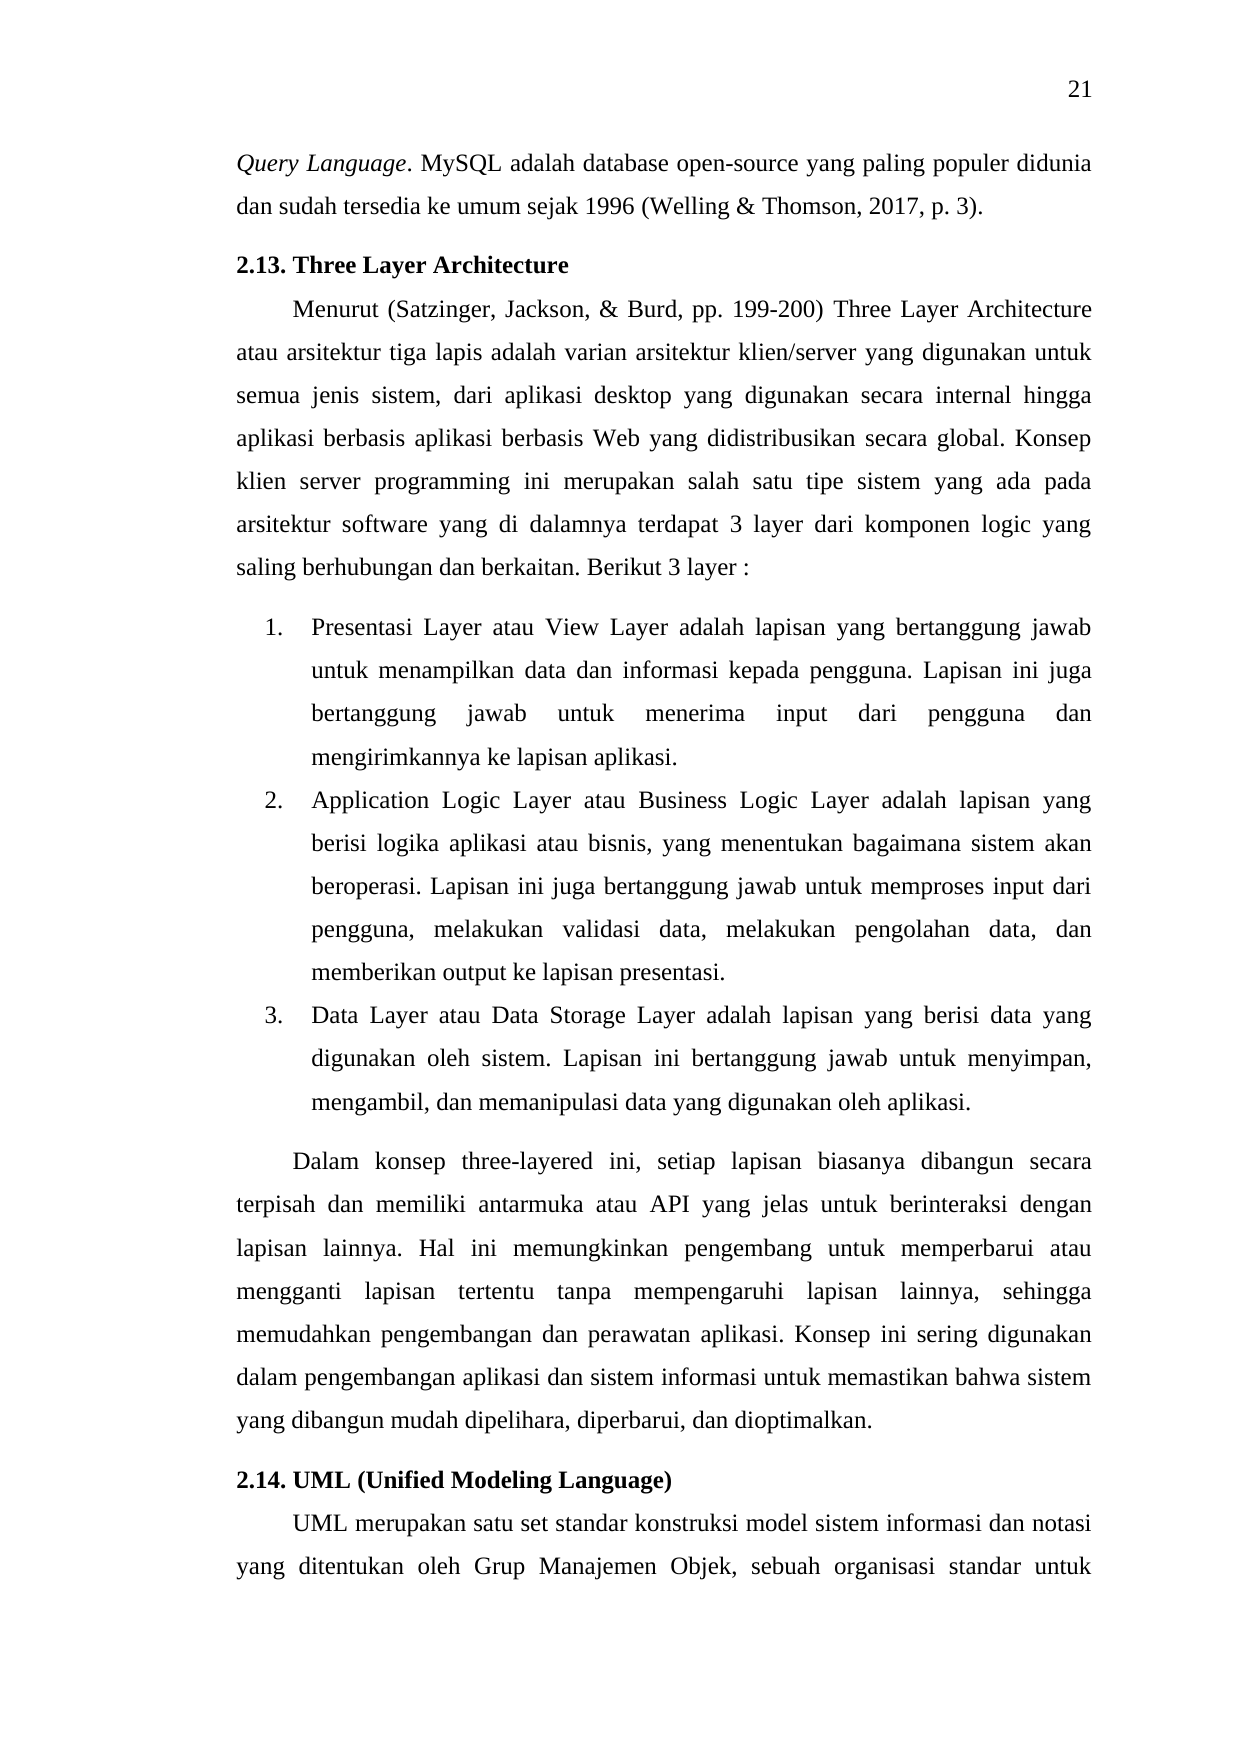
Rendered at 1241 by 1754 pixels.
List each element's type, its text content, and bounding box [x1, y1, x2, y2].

text UML (Unified Modeling Language) [236, 1465, 1092, 1494]
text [236, 148, 1092, 219]
text Menurut Three Layer Architecture atau arsitektur tiga lapis adalah varian arsitektur klien/server yang digunakan untuk semua jenis sistem, dari aplikasi desktop yang digunakan secara internal hingga aplikasi berbasis aplikasi berbasis Web yang didistribusikan secara global. Konsep klien server programming ini merupakan salah satu tipe sistem yang ada pada arsitektur software yang di dalamnya terdapat 3 layer dari komponen logic yang saling berhubungan dan berkaitan. Berikut 3 layer : [236, 294, 1092, 581]
list Data Layer atau Data Storage Layer adalah lapisan yang berisi data yang digunakan oleh sistem. Lapisan ini bertanggung jawab untuk menyimpan, mengambil, dan memanipulasi data yang digunakan oleh aplikasi. [274, 1000, 1092, 1115]
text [236, 1508, 1092, 1580]
text Three Layer Architecture [236, 251, 1092, 279]
list Application Logic Layer atau Business Logic Layer adalah lapisan yang berisi logika aplikasi atau bisnis, yang menentukan bagaimana sistem akan beroperasi. Lapisan ini juga bertanggung jawab untuk memproses input dari pengguna, melakukan validasi data, melakukan pengolahan data, dan memberikan output ke lapisan presentasi. [274, 785, 1092, 986]
text Dalam konsep three-layered ini, setiap lapisan biasanya dibangun secara terpisah dan memiliki antarmuka atau API yang jelas untuk berinteraksi dengan lapisan lainnya. Hal ini memungkinkan pengembang untuk memperbarui atau mengganti lapisan tertentu tanpa mempengaruhi lapisan lainnya, sehingga memudahkan pengembangan dan perawatan aplikasi. Konsep ini sering digunakan dalam pengembangan aplikasi dan sistem informasi untuk memastikan bahwa sistem yang dibangun mudah dipelihara, diperbarui, dan dioptimalkan. [236, 1146, 1092, 1434]
list Presentasi Layer atau View Layer adalah lapisan yang bertanggung jawab untuk menampilkan data dan informasi kepada pengguna. Lapisan ini juga bertanggung jawab untuk menerima input dari pengguna dan mengirimkannya ke lapisan aplikasi. [274, 612, 1092, 770]
